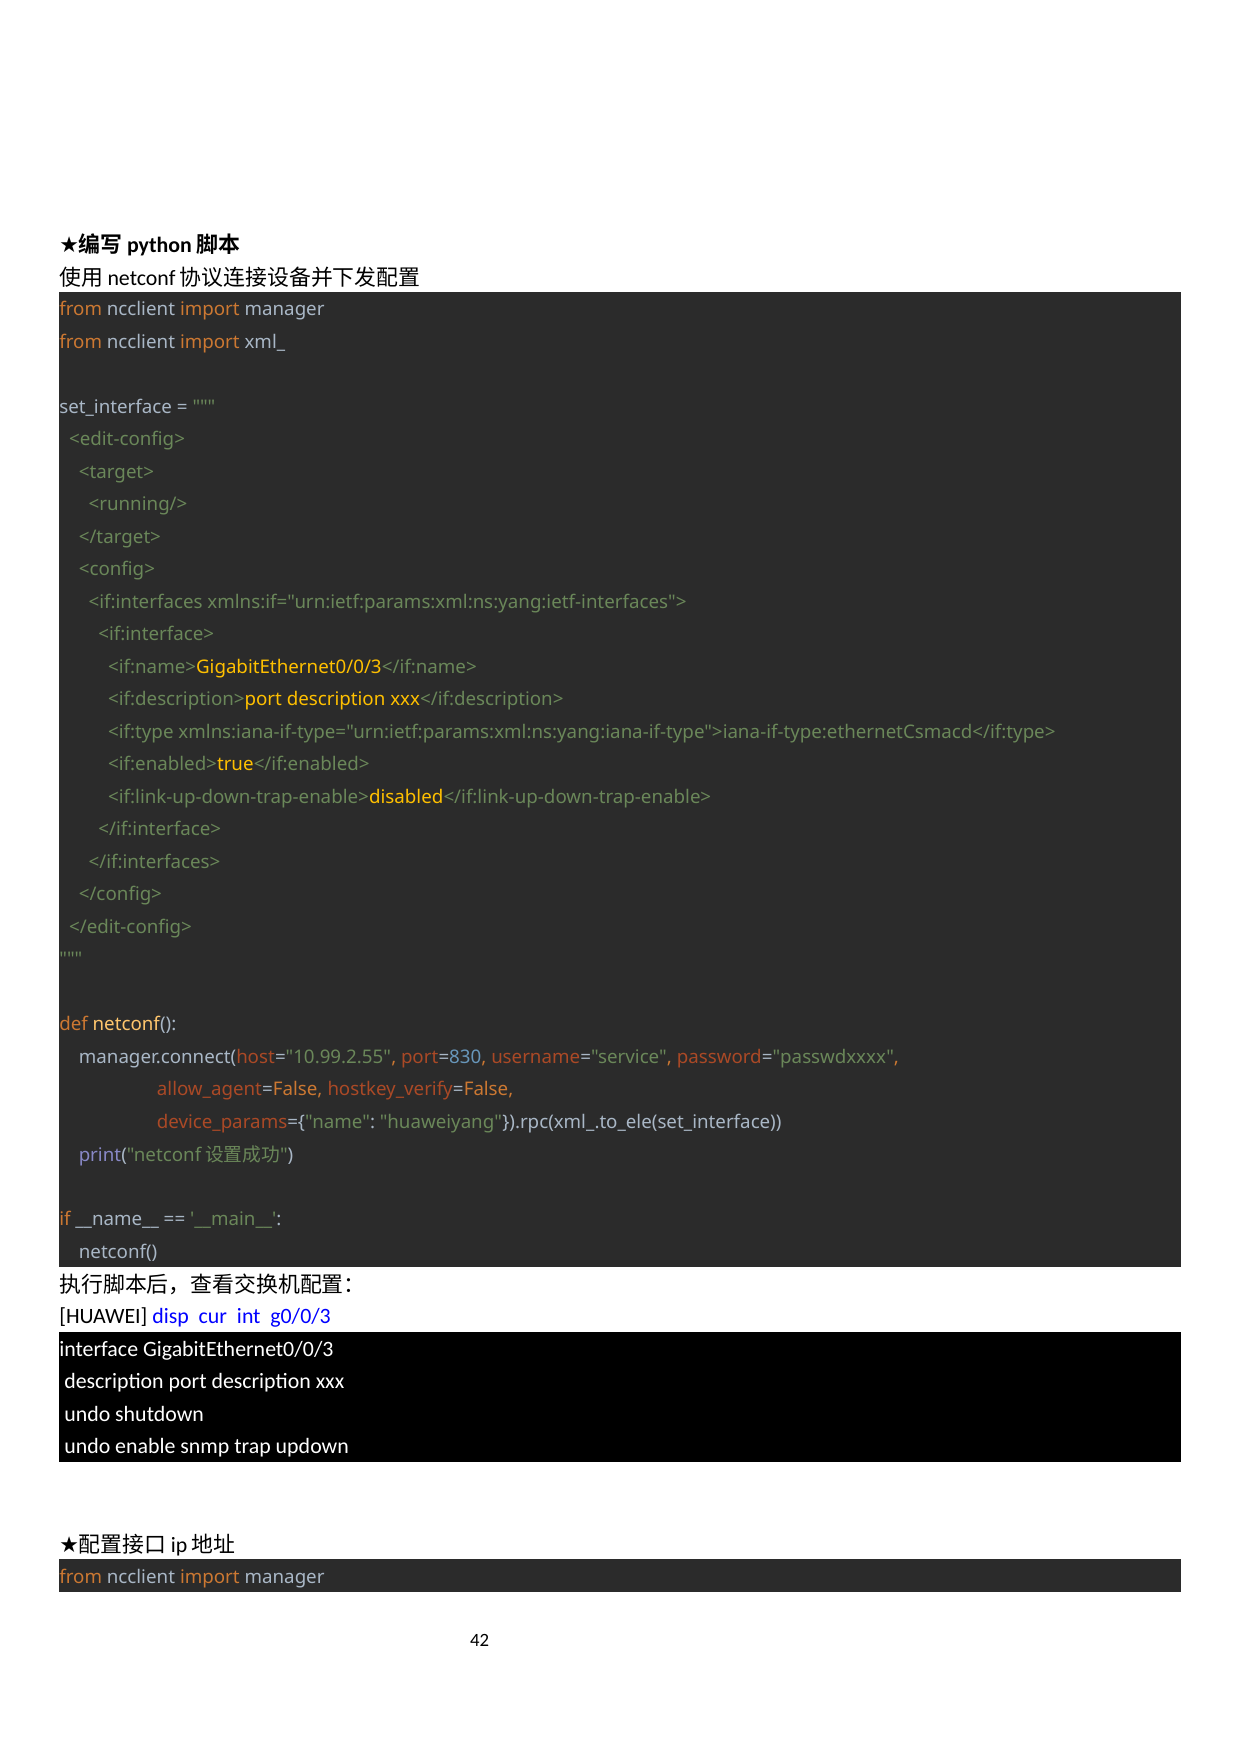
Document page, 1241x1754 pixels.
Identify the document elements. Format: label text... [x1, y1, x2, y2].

text undo shutdown [59, 1397, 1181, 1429]
text 执行脚本后，查看交换机配置： [59, 1267, 1181, 1299]
text 使用netconf协议连接设备并下发配置 [59, 259, 1181, 292]
text description port description xxx [59, 1364, 1181, 1397]
text from ncclient import manager from ncclient import xml_ set_interface = """ <edit-config> <target> <running/> </target> <config> <if:interfaces xmlns:if="urn:ietf:params:xml:ns:yang:ietf-interfaces"> <if:interface> <if:name>GigabitEthernet0/0/3</if:name> <if:description>port description xxx</if:description> <if:type xmlns:iana-if-type="urn:ietf:params:xml:ns:yang:iana-if-type">iana-if-type:ethernetCsmacd</if:type> <if:enabled>true</if:enabled> <if:link-up-down-trap-enable>disabled</if:link-up-down-trap-enable> </if:interface> </if:interfaces> </config> </edit-config> """ def netconf(): manager.connect(host="10.99.2.55", port=830, username="service", password="passwdxxxx", allow_agent=False, hostkey_verify=False, device_params={"name": "huaweiyang"}).rpc(xml_.to_ele(set_interface)) print("netconf设置成功") if __name__ == '__main__': netconf() [59, 292, 1181, 1267]
text ★配置接口ip地址 [59, 1527, 1181, 1559]
text [HUAWEI] disp cur int g0/0/3 [59, 1299, 1181, 1332]
text undo enable snmp trap updown [59, 1429, 1181, 1462]
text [59, 1559, 1181, 1592]
text ★编写python脚本 [59, 227, 1181, 259]
text interface GigabitEthernet0/0/3 [59, 1332, 1181, 1364]
